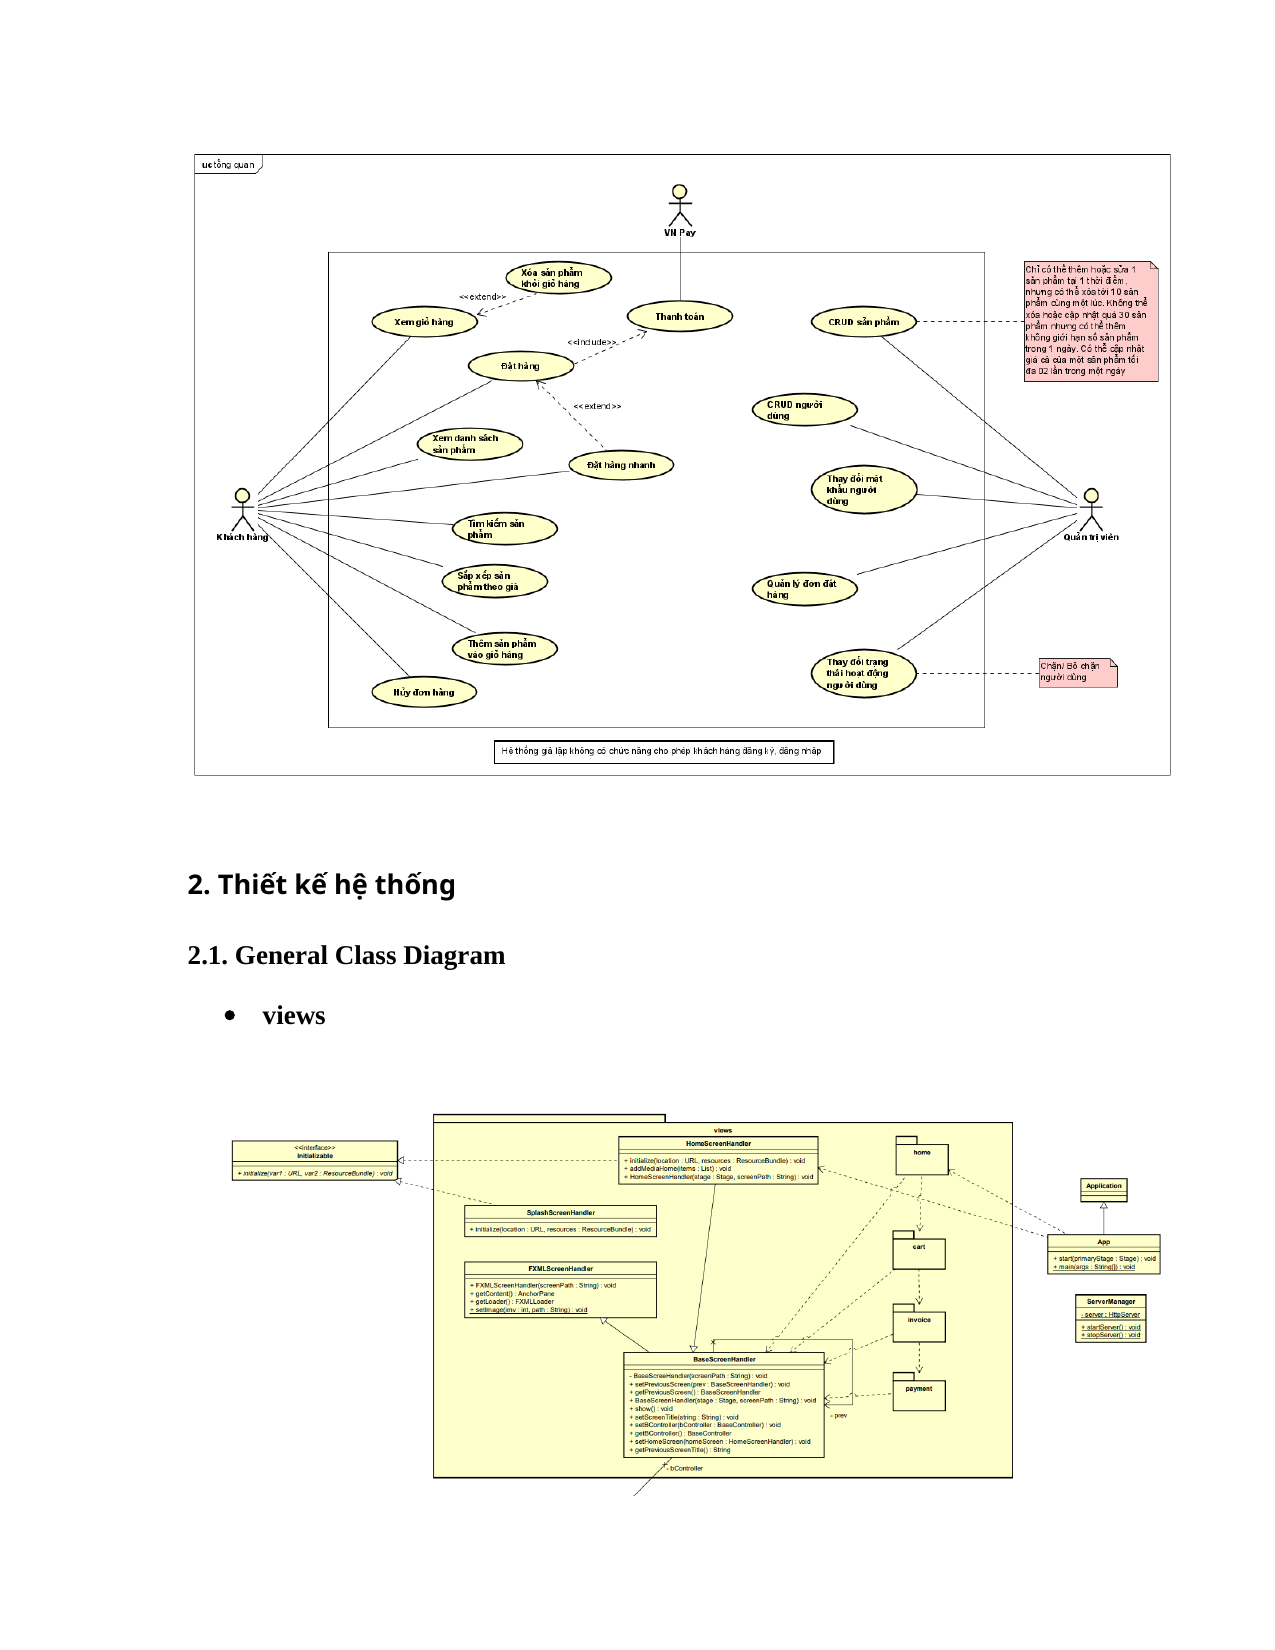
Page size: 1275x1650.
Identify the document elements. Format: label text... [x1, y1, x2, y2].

picture [225, 1060, 1193, 1496]
list views [225, 999, 1125, 1031]
subtitle 2. Thiết kế hệ thống [187, 866, 1125, 903]
text 2.1. General Class Diagram [150, 939, 1125, 970]
picture [187, 150, 1174, 779]
